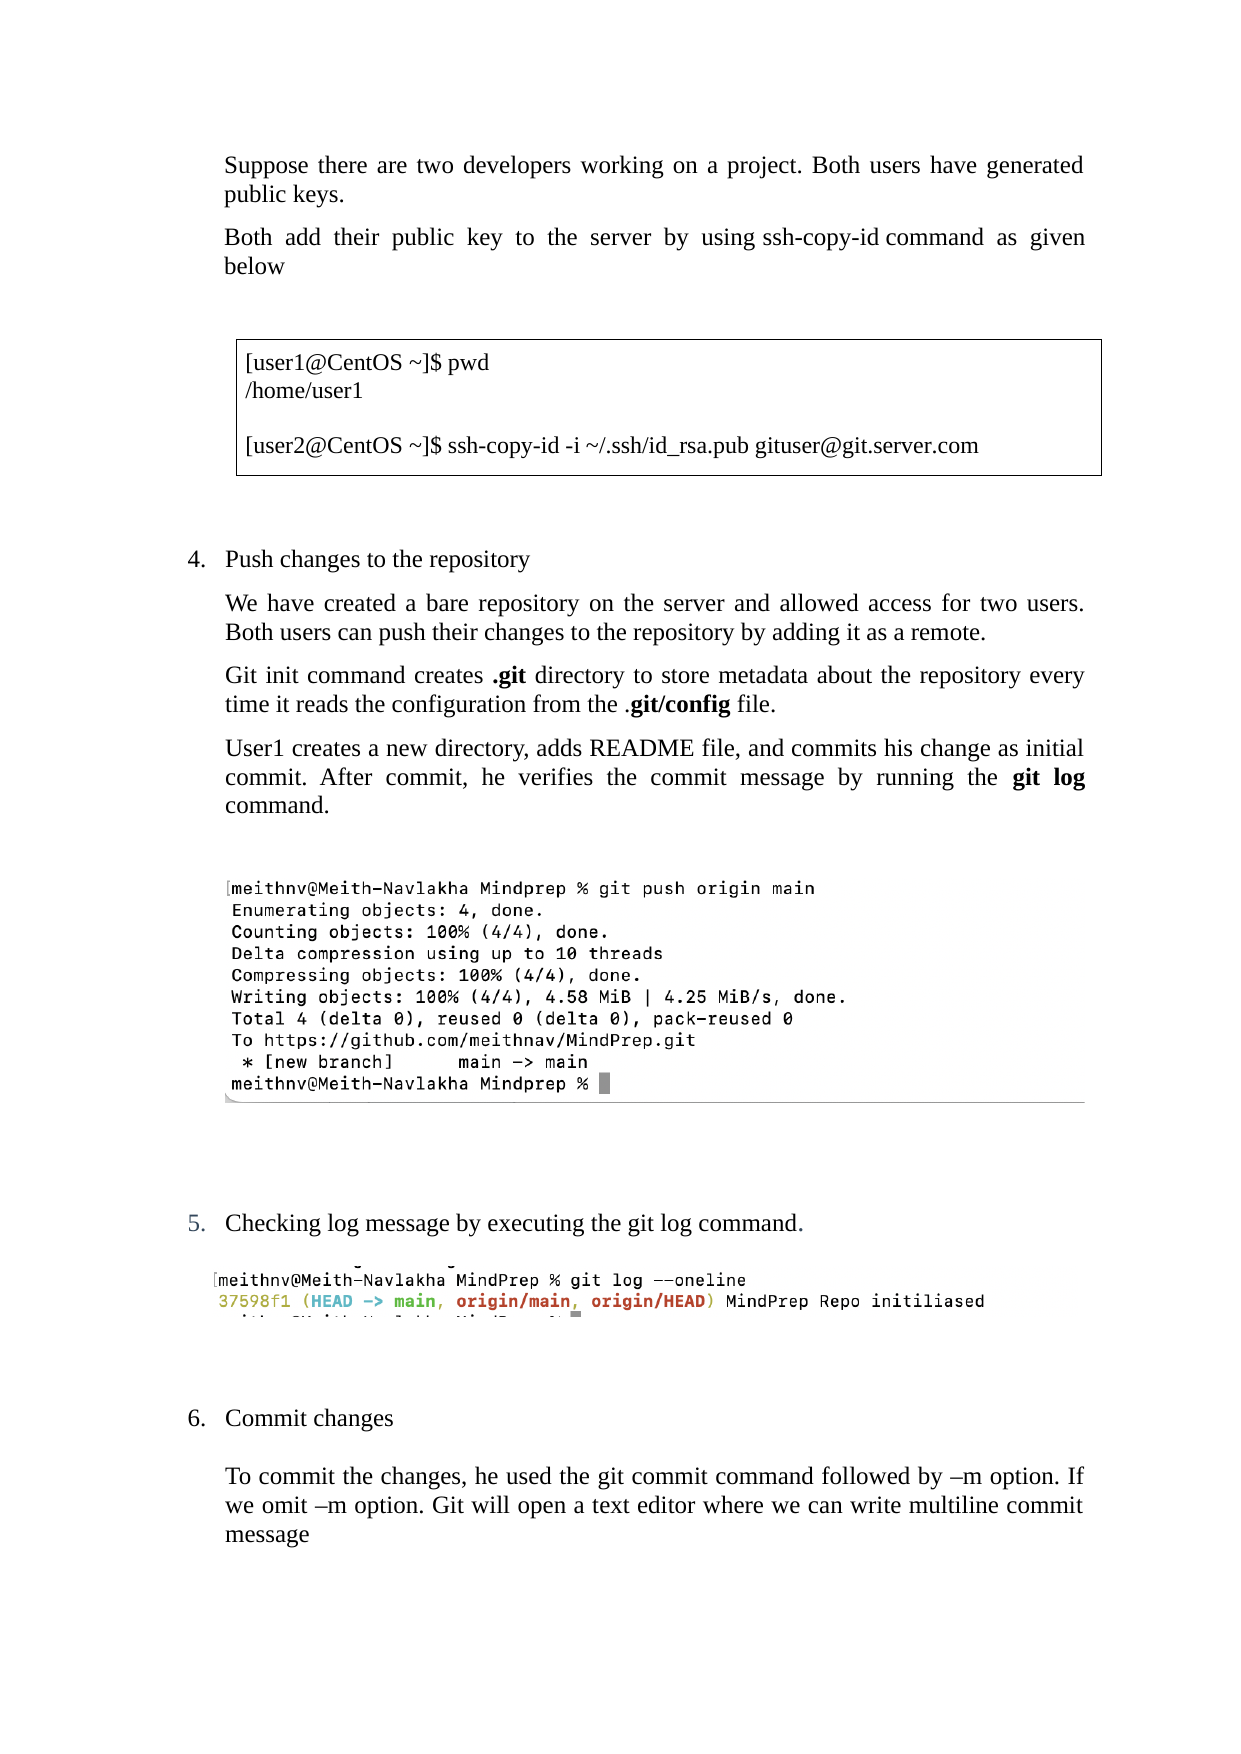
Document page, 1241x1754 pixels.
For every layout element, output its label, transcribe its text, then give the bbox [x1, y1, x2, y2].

text Git init command creates .git directory to store metadata about the repository every time it reads the configuration from the .git/config file. [225, 661, 1085, 718]
text Suppose there are two developers working on a project. Both users have generated public keys. [224, 150, 1085, 207]
text To commit the changes, he used the git commit command followed by –m option. If we omit –m option. Git will open a text editor where we can write multiline commit message [225, 1461, 1085, 1548]
list Push changes to the repository [187, 544, 1085, 573]
text User1 creates a new directory, adds README file, and commits his change as initial commit. After commit, he verifies the commit message by running the git log command. [225, 733, 1085, 819]
text Both add their public key to the server by using ssh-copy-id command as given below [224, 222, 1085, 280]
list Commit changes [187, 1403, 1085, 1432]
picture [225, 878, 1085, 1103]
table_header [user1@CentOS ~]$ pwd /home/user1 [user2@CentOS ~]$ ssh-copy-id -i ~/.ssh/id_rsa.pub gituser@git.server.com [237, 340, 1101, 475]
text We have created a bare repository on the server and allowed access for two users. Both users can push their changes to the repository by adding it as a remote. [225, 588, 1085, 646]
list Checking log message by executing the git log command. [187, 1205, 1085, 1237]
picture [212, 1266, 1078, 1317]
